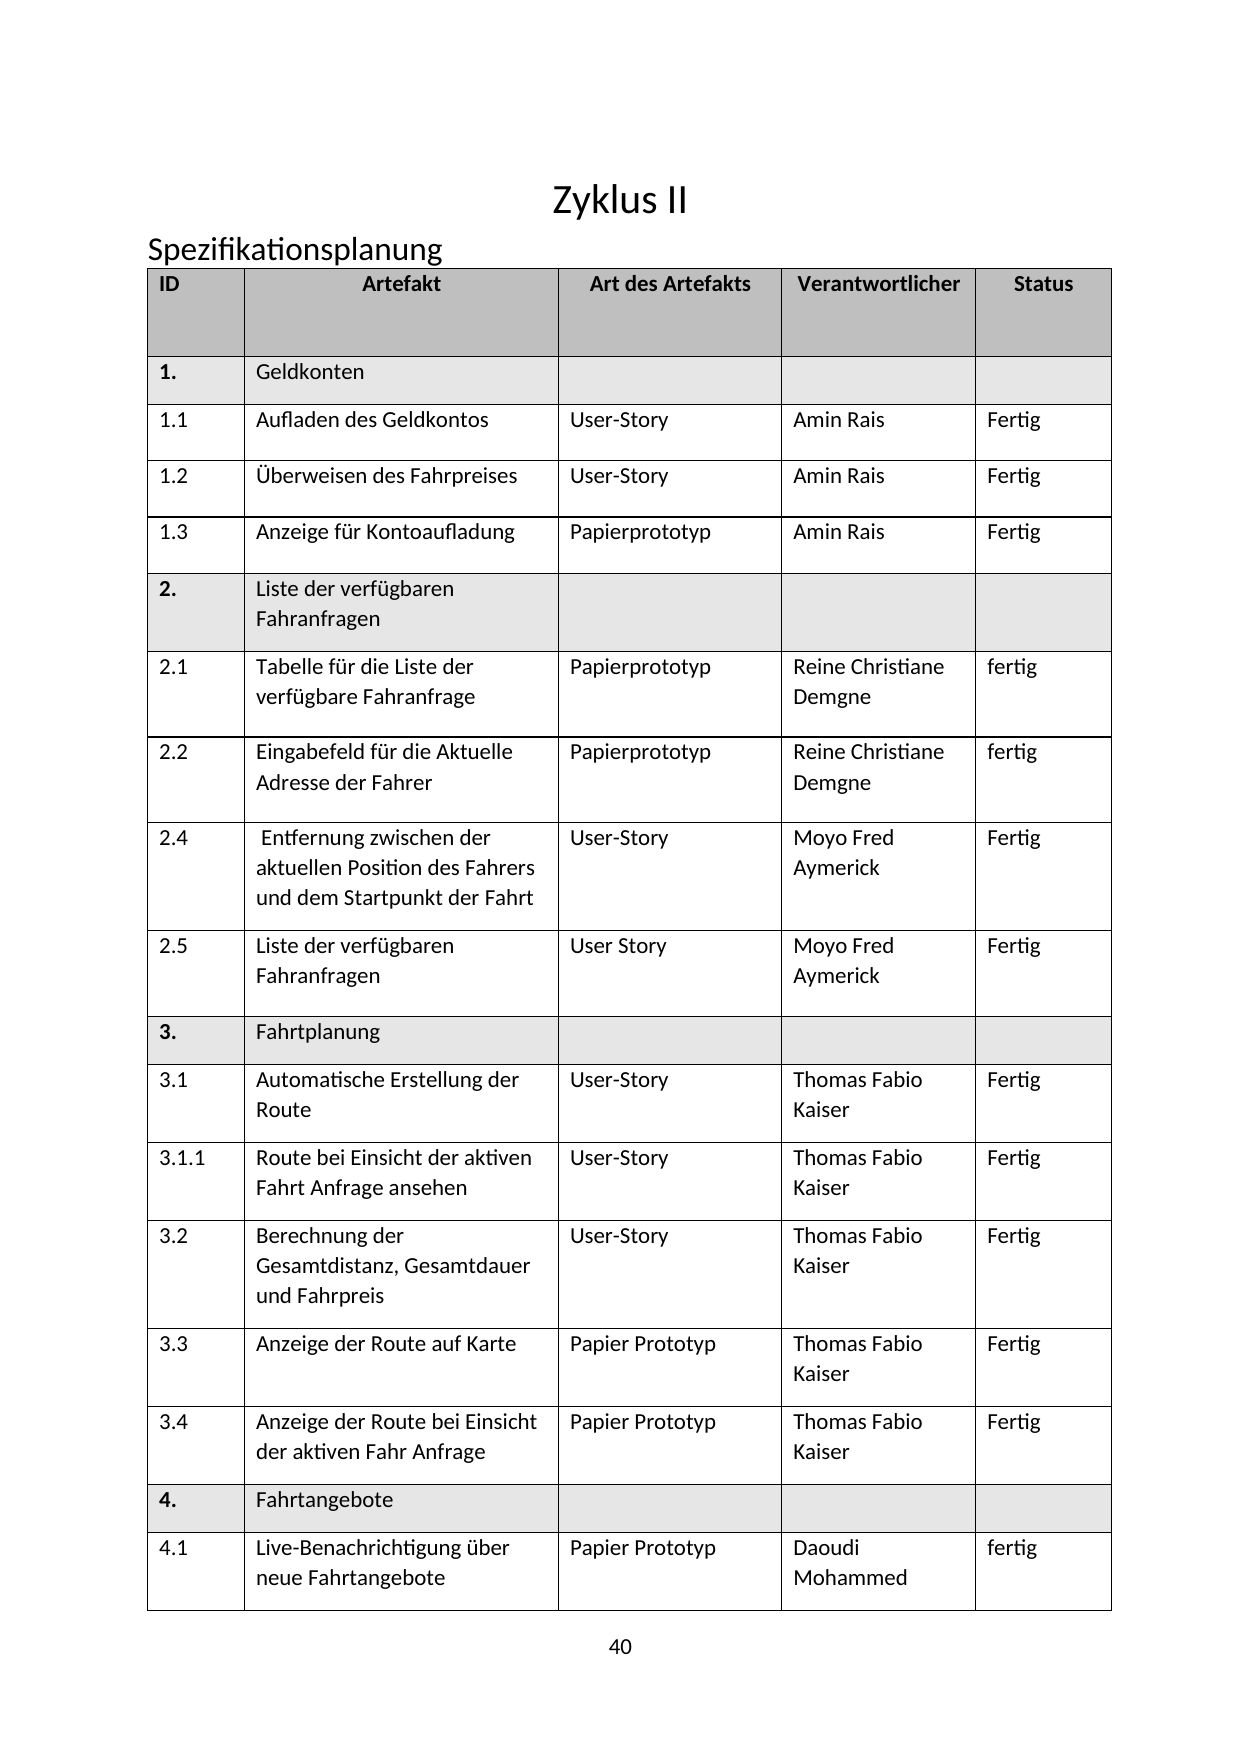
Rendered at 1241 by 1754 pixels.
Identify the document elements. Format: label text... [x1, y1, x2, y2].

table_cell 1.1 [148, 405, 244, 460]
table_cell Reine Christiane Demgne [782, 652, 975, 736]
table_cell Fertig [976, 1065, 1111, 1142]
table_cell Geldkonten [245, 357, 558, 404]
table_cell Liste der verfügbaren Fahranfragen [245, 931, 558, 1016]
table_cell Amin Rais [782, 405, 975, 460]
table_cell Amin Rais [782, 518, 975, 573]
table_cell Fertig [976, 405, 1111, 460]
table_cell [782, 1017, 975, 1064]
table_cell Automatische Erstellung der Route [245, 1065, 558, 1142]
table_cell Fertig [976, 461, 1111, 516]
table_cell [976, 574, 1111, 651]
table_cell User-Story [559, 823, 781, 930]
table_header Artefakt [245, 269, 558, 356]
table_cell Live-Benachrichtigung über neue Fahrtangebote [245, 1533, 558, 1610]
table_cell Eingabefeld für die Aktuelle Adresse der Fahrer [245, 738, 558, 822]
table_cell Route bei Einsicht der aktiven Fahrt Anfrage ansehen [245, 1143, 558, 1220]
table_cell [976, 1485, 1111, 1532]
table_cell 2. [148, 574, 244, 651]
table_cell Liste der verfügbaren Fahranfragen [245, 574, 558, 651]
table_cell Anzeige der Route auf Karte [245, 1329, 558, 1406]
table_cell Papier Prototyp [559, 1407, 781, 1484]
table_cell User-Story [559, 1221, 781, 1328]
table_cell [782, 1485, 975, 1532]
table_cell Thomas Fabio Kaiser [782, 1221, 975, 1328]
table_cell 1.3 [148, 518, 244, 573]
table_cell Amin Rais [782, 461, 975, 516]
table_cell Fertig [976, 1143, 1111, 1220]
table_cell Thomas Fabio Kaiser [782, 1065, 975, 1142]
table_cell fertig [976, 652, 1111, 736]
table_cell 4.1 [148, 1533, 244, 1610]
table_cell Moyo Fred Aymerick [782, 931, 975, 1016]
table_cell User-Story [559, 405, 781, 460]
table_cell Thomas Fabio Kaiser [782, 1143, 975, 1220]
table_cell Papier Prototyp [559, 1329, 781, 1406]
table_header ID [148, 269, 244, 356]
table_cell 2.4 [148, 823, 244, 930]
table_cell 3.1 [148, 1065, 244, 1142]
table_cell [976, 357, 1111, 404]
table_cell [559, 574, 781, 651]
table_cell User-Story [559, 1065, 781, 1142]
table_cell Fahrtangebote [245, 1485, 558, 1532]
table_cell [559, 1017, 781, 1064]
table_cell fertig [976, 738, 1111, 822]
table_cell Thomas Fabio Kaiser [782, 1329, 975, 1406]
subtitle Zyklus II [148, 173, 1093, 223]
table_cell Anzeige der Route bei Einsicht der aktiven Fahr Anfrage [245, 1407, 558, 1484]
table_cell 3.4 [148, 1407, 244, 1484]
table_cell 3.1.1 [148, 1143, 244, 1220]
table_cell 1. [148, 357, 244, 404]
table_header Art des Artefakts [559, 269, 781, 356]
table_cell Papier Prototyp [559, 1533, 781, 1610]
table_cell 2.2 [148, 738, 244, 822]
table_cell Fertig [976, 823, 1111, 930]
table_cell fertig [976, 1533, 1111, 1610]
table_cell [976, 1017, 1111, 1064]
table_cell Fertig [976, 1407, 1111, 1484]
table_cell [559, 1485, 781, 1532]
table_cell Fertig [976, 1221, 1111, 1328]
table_cell [782, 574, 975, 651]
table_cell Berechnung der Gesamtdistanz, Gesamtdauer und Fahrpreis [245, 1221, 558, 1328]
table_cell [782, 357, 975, 404]
table_cell Fertig [976, 931, 1111, 1016]
table_cell Moyo Fred Aymerick [782, 823, 975, 930]
table_cell 2.1 [148, 652, 244, 736]
table_cell Reine Christiane Demgne [782, 738, 975, 822]
table_cell 2.5 [148, 931, 244, 1016]
table_cell Fertig [976, 1329, 1111, 1406]
subtitle Spezifikationsplanung [148, 228, 1093, 268]
table_cell Überweisen des Fahrpreises [245, 461, 558, 516]
table_cell Thomas Fabio Kaiser [782, 1407, 975, 1484]
table_cell User-Story [559, 461, 781, 516]
table_header Verantwortlicher [782, 269, 975, 356]
table_cell 3.2 [148, 1221, 244, 1328]
table_cell User-Story [559, 1143, 781, 1220]
table_cell Papierprototyp [559, 738, 781, 822]
table_header Status [976, 269, 1111, 356]
table_cell 1.2 [148, 461, 244, 516]
table_cell 4. [148, 1485, 244, 1532]
table_cell 3.3 [148, 1329, 244, 1406]
table_cell [559, 357, 781, 404]
table_cell Papierprototyp [559, 518, 781, 573]
table_cell Aufladen des Geldkontos [245, 405, 558, 460]
table_cell Daoudi Mohammed [782, 1533, 975, 1610]
table_cell Tabelle für die Liste der verfügbare Fahranfrage [245, 652, 558, 736]
table_cell Fahrtplanung [245, 1017, 558, 1064]
table_cell Anzeige für Kontoaufladung [245, 518, 558, 573]
table_cell User Story [559, 931, 781, 1016]
table_cell 3. [148, 1017, 244, 1064]
table_cell Entfernung zwischen der aktuellen Position des Fahrers und dem Startpunkt der Fahrt [245, 823, 558, 930]
table_cell Fertig [976, 518, 1111, 573]
table_cell Papierprototyp [559, 652, 781, 736]
